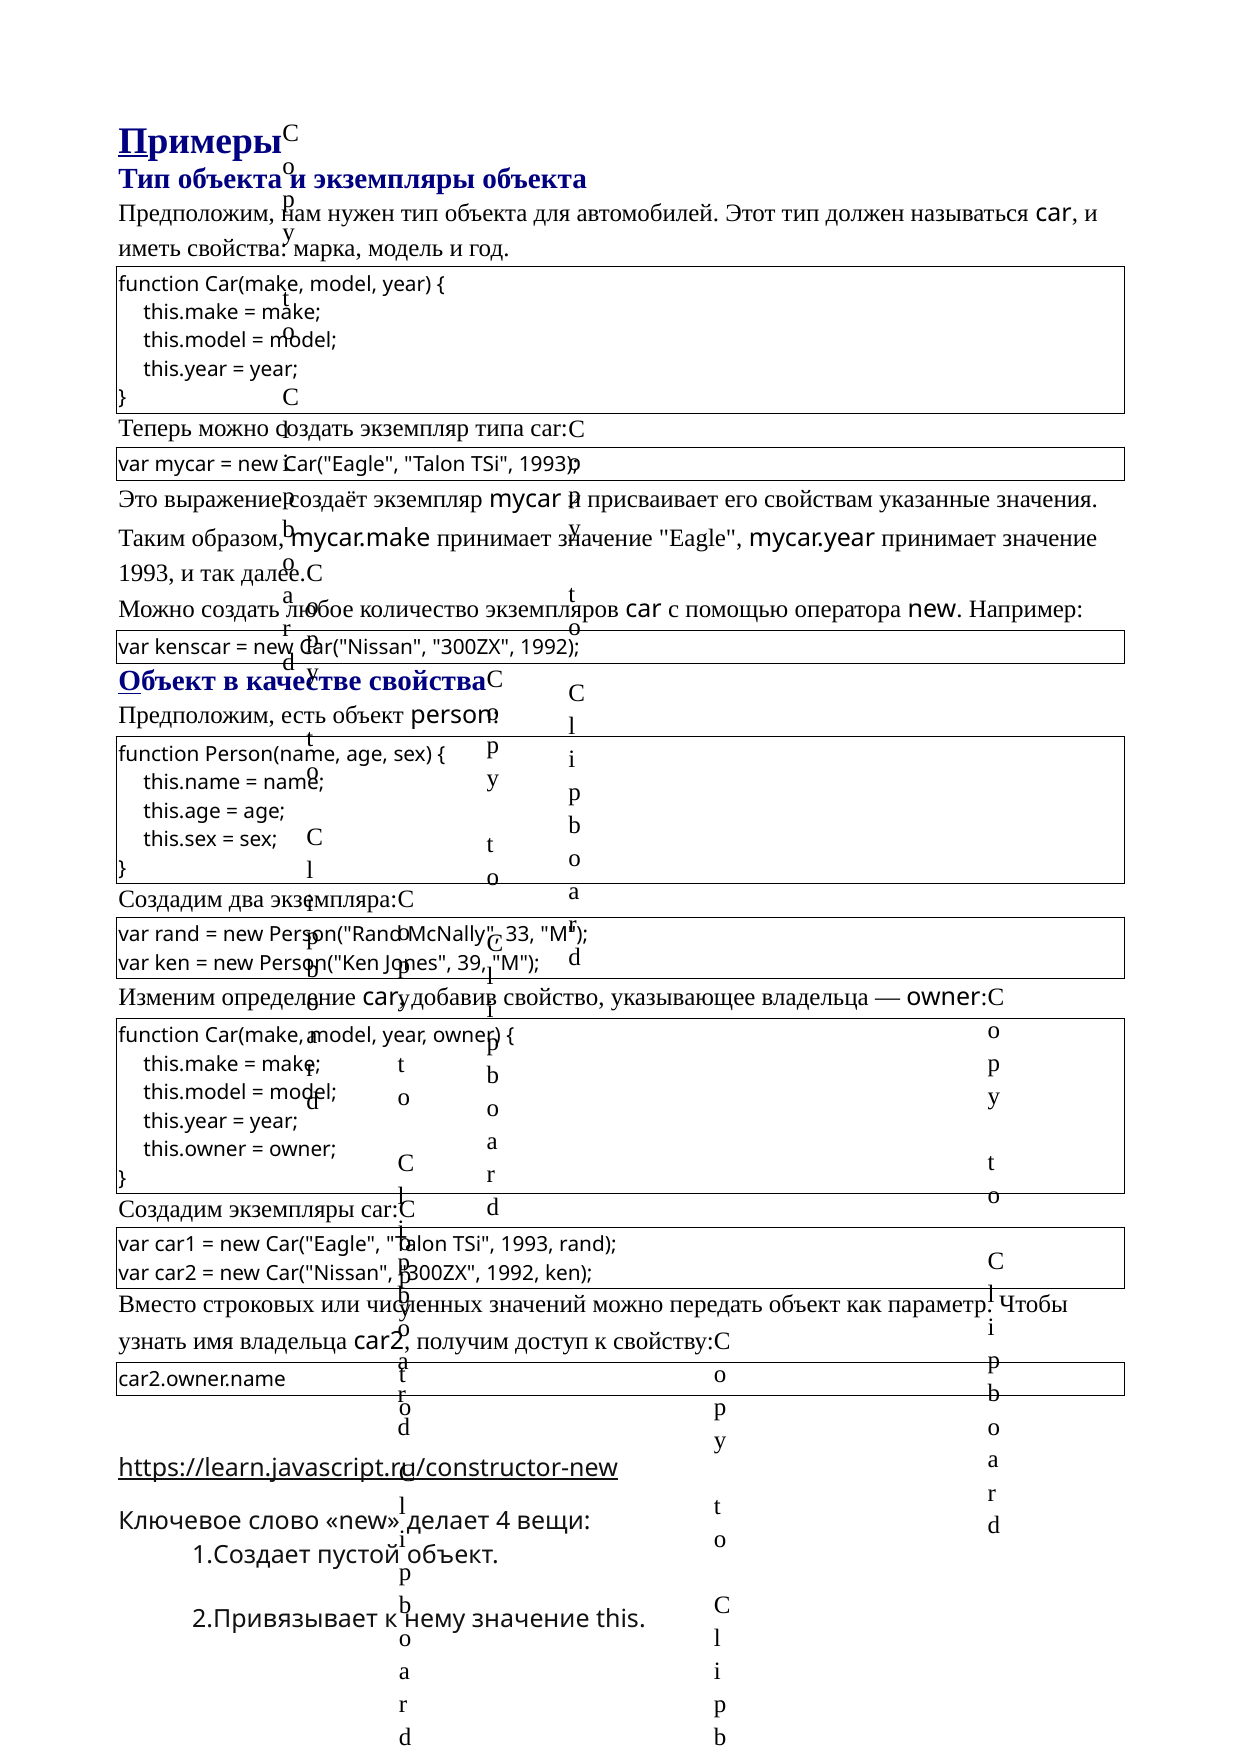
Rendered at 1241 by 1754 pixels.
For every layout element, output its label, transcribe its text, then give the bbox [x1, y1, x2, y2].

text this.name = name; [118, 767, 1122, 796]
text this.year = year; [118, 1106, 1122, 1134]
text Это выражение создаёт экземпляр mycar и присваивает его свойствам указанные значения. Таким образом, mycar.make принимает значение "Eagle", mycar.year принимает значение 1993, и так далее. [118, 481, 1122, 586]
text Создадим экземпляры car: [118, 1194, 1122, 1222]
text https://learn.javascript.ru/constructor-new [118, 1449, 1122, 1483]
text this.year = year; [118, 354, 1122, 380]
text this.model = model; [118, 1077, 1122, 1106]
text this.make = make; [118, 1049, 1122, 1077]
text Предположим, нам нужен тип объекта для автомобилей. Этот тип должен называться car, и иметь свойства: марка, модель и год. [118, 195, 1122, 262]
text function Car(make, model, year, owner) { [117, 1019, 1124, 1049]
text Создадим два экземпляра: [118, 884, 1122, 912]
subtitle Объект в качестве свойства [118, 664, 1122, 697]
text } [117, 850, 1124, 883]
subtitle Тип объекта и экземпляры объекта [118, 161, 1122, 195]
text this.make = make; [118, 297, 1122, 326]
text var kenscar = new Car("Nissan", "300ZX", 1992); [117, 631, 1124, 663]
text this.owner = owner; [118, 1134, 1122, 1160]
text car2.owner.name [117, 1363, 1124, 1395]
text Предположим, есть объект person: [118, 697, 1122, 731]
list Создает пустой объект. [192, 1537, 1122, 1571]
text Вместо строковых или численных значений можно передать объект как параметр. Чтобы узнать имя владельца car2, получим доступ к свойству: [118, 1289, 1122, 1357]
text this.age = age; [118, 796, 1122, 824]
text var ken = new Person("Ken Jones", 39, "M"); [117, 945, 1124, 978]
text this.sex = sex; [118, 824, 1122, 850]
text Ключевое слово «new» делает 4 вещи: [118, 1503, 1122, 1537]
text function Car(make, model, year) { [117, 267, 1124, 297]
text var car1 = new Car("Eagle", "Talon TSi", 1993, rand); [117, 1228, 1124, 1255]
list Привязывает к нему значение this. [192, 1601, 1122, 1635]
text } [117, 380, 1124, 413]
text var rand = new Person("Rand McNally", 33, "M"); [117, 918, 1124, 945]
text Можно создать любое количество экземпляров car с помощью оператора new. Например: [118, 591, 1122, 625]
text Изменим определение car, добавив свойство, указывающее владельца — owner: [118, 979, 1122, 1013]
text var mycar = new Car("Eagle", "Talon TSi", 1993); [117, 448, 1124, 480]
text var car2 = new Car("Nissan", "300ZX", 1992, ken); [117, 1255, 1124, 1288]
text this.model = model; [118, 326, 1122, 354]
text function Person(name, age, sex) { [117, 737, 1124, 767]
text Теперь можно создать экземпляр типа car: [118, 414, 1122, 442]
subtitle Примеры [118, 118, 1122, 161]
text } [117, 1160, 1124, 1193]
